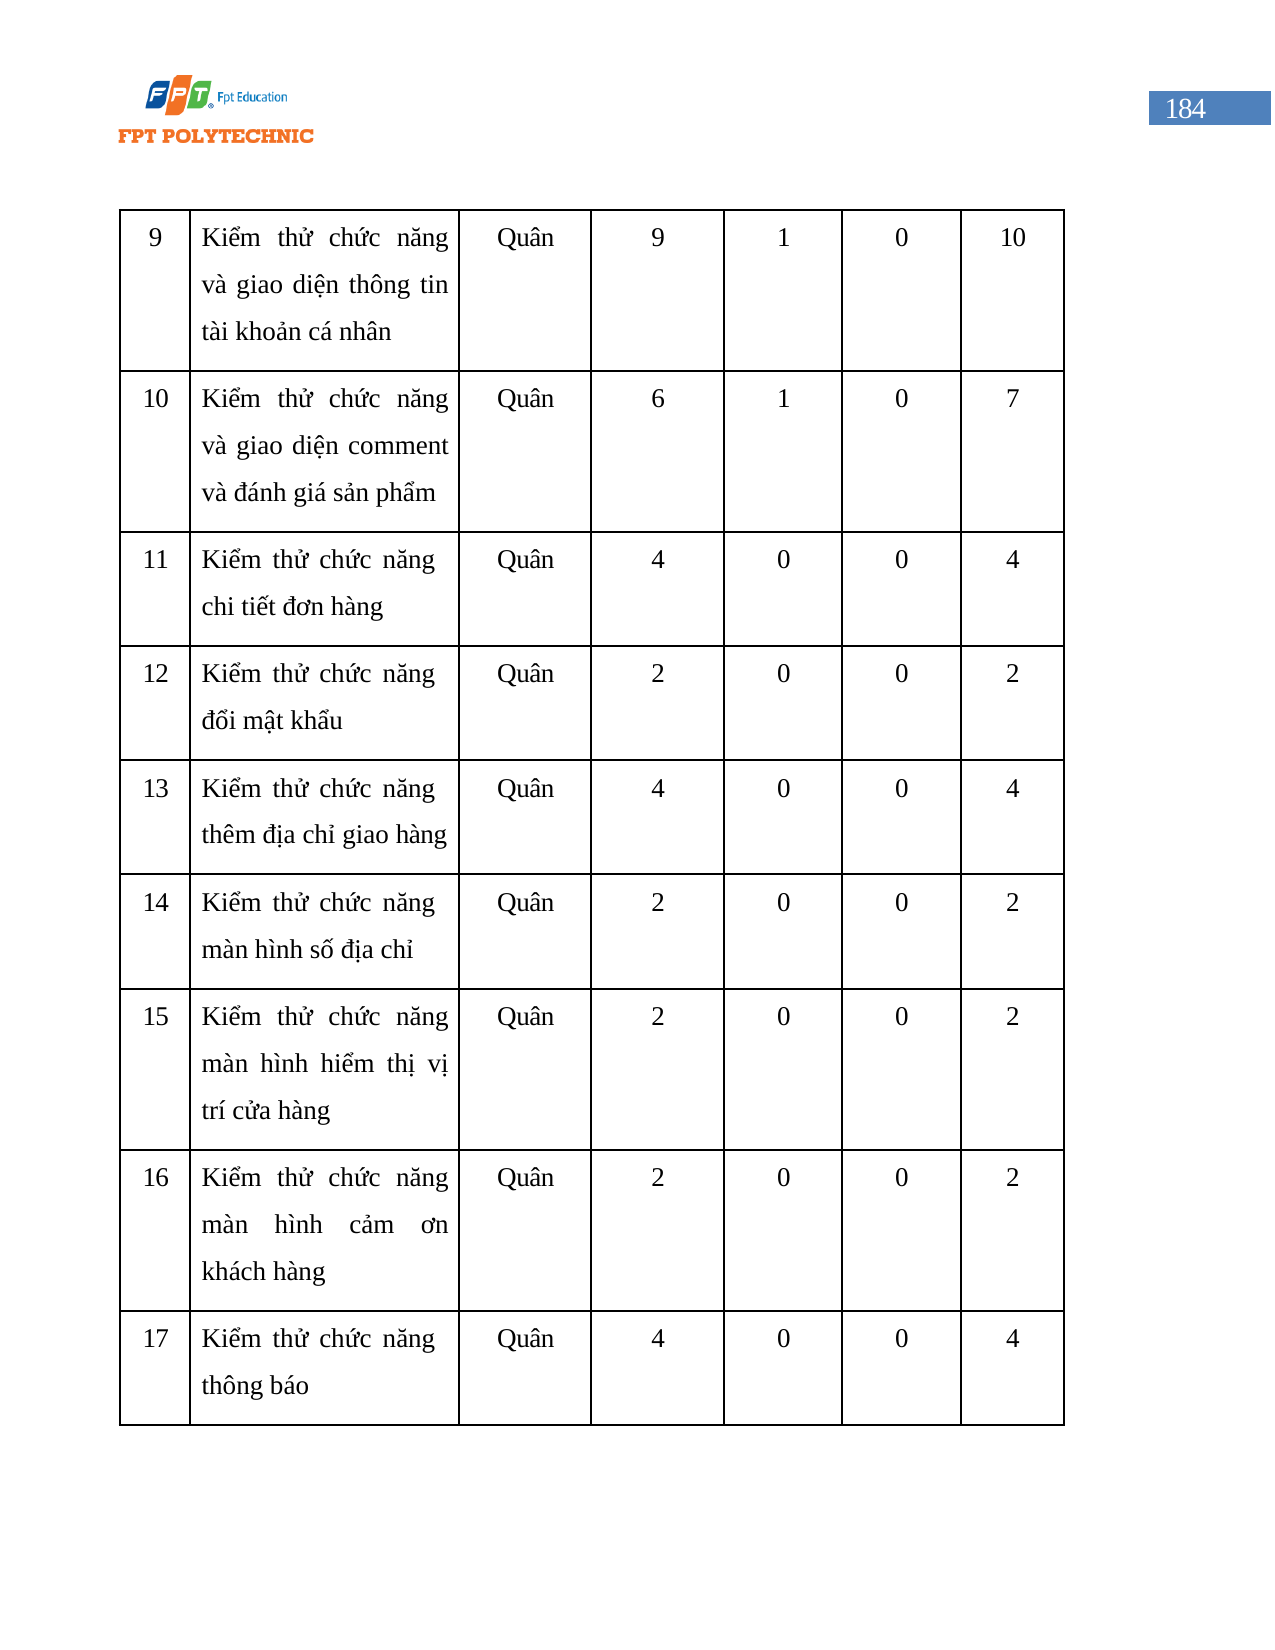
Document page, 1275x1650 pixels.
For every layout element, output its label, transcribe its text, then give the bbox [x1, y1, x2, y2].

table_cell Kiểm thử chức năng màn hình số địa chỉ [191, 875, 458, 988]
table_cell Quân [460, 761, 590, 873]
table_cell 7 [962, 372, 1063, 531]
table_cell 16 [121, 1151, 189, 1309]
table_cell 0 [725, 761, 841, 873]
table_cell 4 [962, 761, 1063, 873]
table_cell 2 [962, 990, 1063, 1148]
table_cell 0 [843, 990, 960, 1148]
table_cell Kiểm thử chức năng thêm địa chỉ giao hàng [191, 761, 458, 873]
table_cell 17 [121, 1312, 189, 1424]
table_cell 0 [843, 1312, 960, 1424]
table_cell 13 [121, 761, 189, 873]
table_cell 0 [843, 1151, 960, 1309]
table_cell 2 [962, 647, 1063, 759]
table_cell 4 [962, 1312, 1063, 1424]
table_cell 10 [121, 372, 189, 531]
table_cell 6 [592, 372, 723, 531]
table_cell 15 [121, 990, 189, 1148]
table_header Kiểm thử chức năng và giao diện thông tin tài khoản cá nhân [191, 211, 458, 370]
table_cell 2 [592, 647, 723, 759]
table_cell 0 [725, 990, 841, 1148]
table_cell 0 [725, 647, 841, 759]
table_cell 0 [725, 1151, 841, 1309]
table_cell Kiểm thử chức năng và giao diện comment và đánh giá sản phẩm [191, 372, 458, 531]
table_cell Kiểm thử chức năng đổi mật khẩu [191, 647, 458, 759]
table_header 10 [962, 211, 1063, 370]
table_cell 4 [592, 533, 723, 645]
table_header 9 [592, 211, 723, 370]
table_cell Kiểm thử chức năng thông báo [191, 1312, 458, 1424]
table_header 0 [843, 211, 960, 370]
table_cell 2 [592, 990, 723, 1148]
picture [118, 75, 314, 143]
table_cell 2 [962, 875, 1063, 988]
table_cell Kiểm thử chức năng chi tiết đơn hàng [191, 533, 458, 645]
table_cell Quân [460, 1312, 590, 1424]
table_cell 4 [592, 1312, 723, 1424]
table_cell 2 [592, 875, 723, 988]
table_cell 4 [592, 761, 723, 873]
table_cell 11 [121, 533, 189, 645]
table_cell 0 [725, 1312, 841, 1424]
table_cell 0 [843, 372, 960, 531]
table_cell Quân [460, 647, 590, 759]
table_cell 0 [843, 533, 960, 645]
table_cell Quân [460, 372, 590, 531]
table_cell Kiểm thử chức năng màn hình hiểm thị vị trí cửa hàng [191, 990, 458, 1148]
table_cell 1 [725, 372, 841, 531]
table_cell Quân [460, 1151, 590, 1309]
table_cell Quân [460, 990, 590, 1148]
table_header 9 [121, 211, 189, 370]
table_header Quân [460, 211, 590, 370]
table_cell Quân [460, 533, 590, 645]
table_cell 12 [121, 647, 189, 759]
table_cell 0 [843, 647, 960, 759]
table_cell Quân [460, 875, 590, 988]
table_header 1 [725, 211, 841, 370]
table_cell Kiểm thử chức năng màn hình cảm ơn khách hàng [191, 1151, 458, 1309]
table_cell 2 [962, 1151, 1063, 1309]
table_cell 2 [592, 1151, 723, 1309]
table_cell 4 [962, 533, 1063, 645]
table_cell 0 [725, 533, 841, 645]
table_cell 14 [121, 875, 189, 988]
table_cell 0 [725, 875, 841, 988]
table_cell 0 [843, 761, 960, 873]
table_cell 0 [843, 875, 960, 988]
